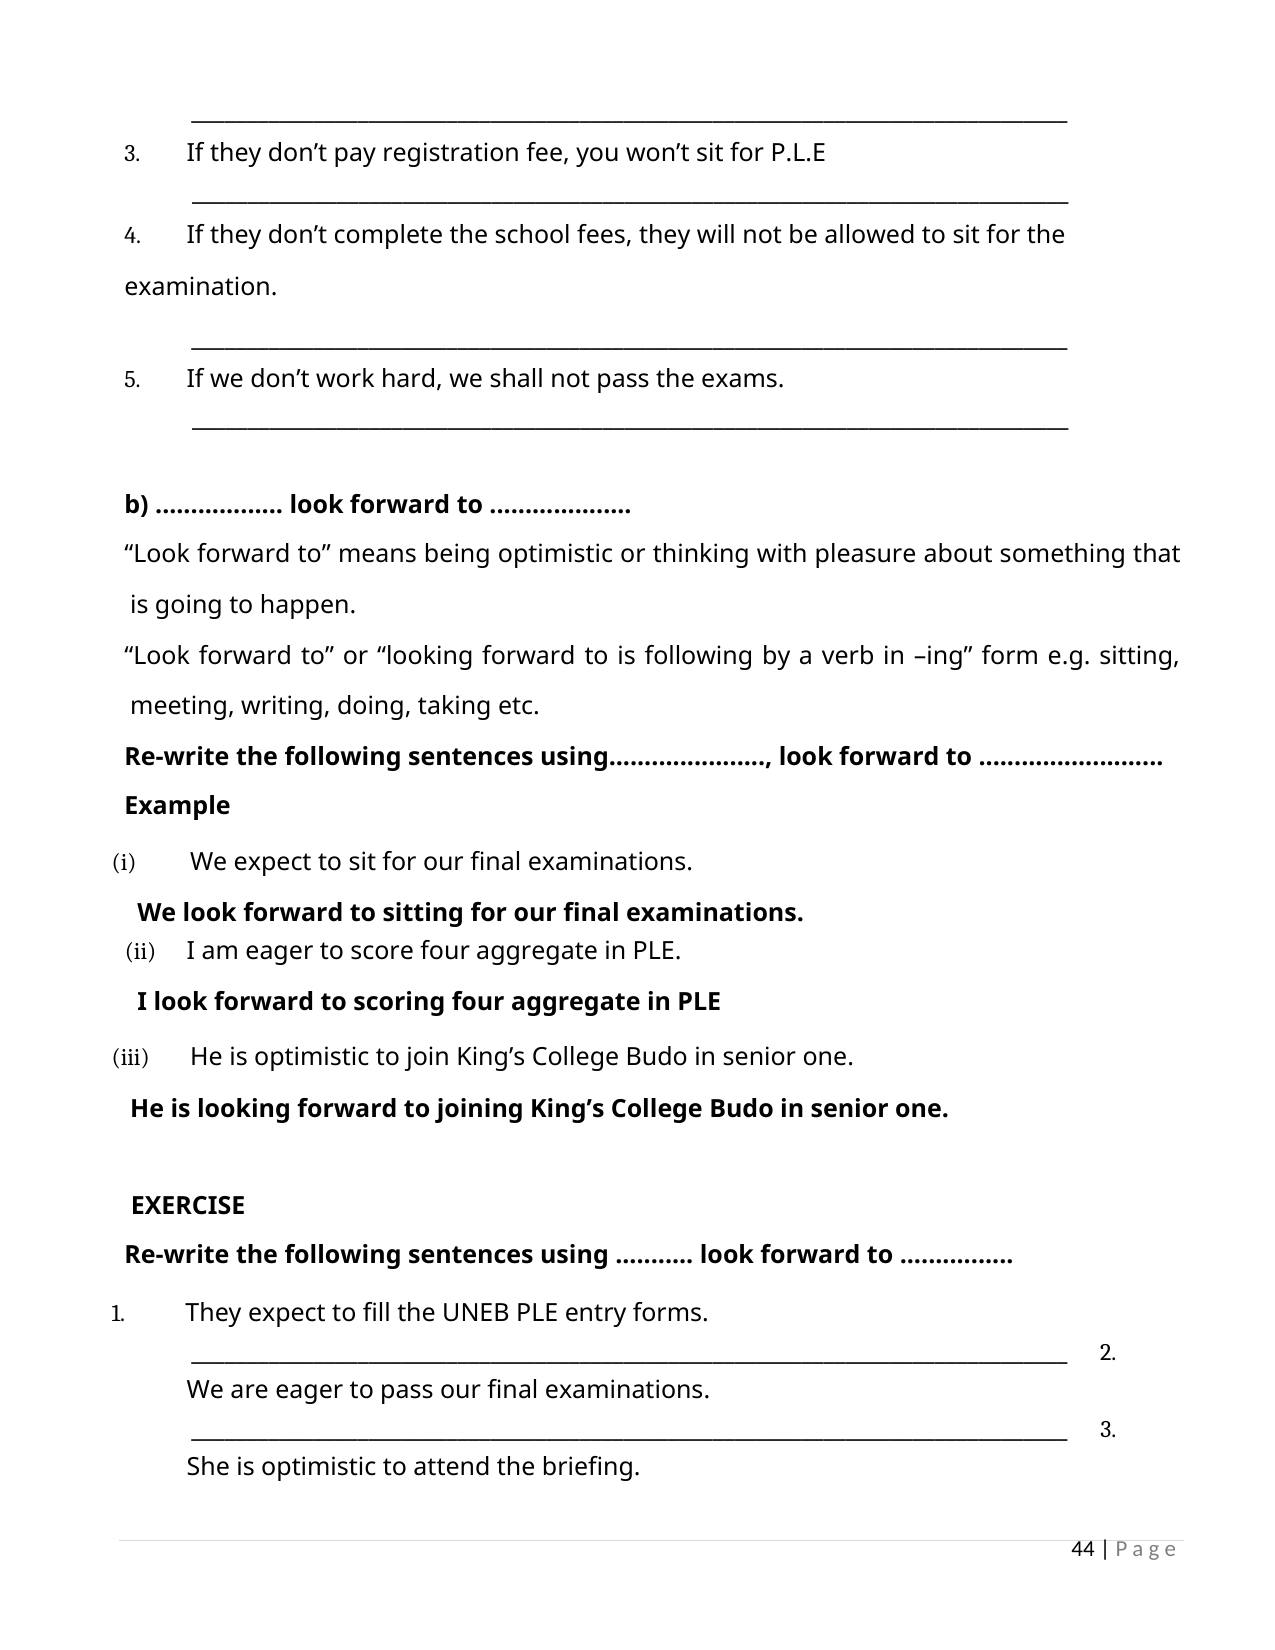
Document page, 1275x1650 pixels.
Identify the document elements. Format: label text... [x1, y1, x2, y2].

text EXERCISE [124, 1187, 1182, 1221]
list If they don’t complete the school fees, they will not be allowed to sit for the [124, 217, 1182, 251]
list If they don’t pay registration fee, you won’t sit for P.L.E [124, 134, 1182, 168]
text _______________________________________________________________________________ [192, 173, 1182, 207]
text _______________________________________________________________________________ [192, 399, 1182, 433]
text examination. [124, 268, 1182, 302]
text He is looking forward to joining King’s College Budo in senior one. [123, 1090, 1182, 1124]
text _______________________________________________________________________________ 2. We are eager to pass our final examinations. [124, 1333, 1182, 1405]
text Re-write the following sentences using......................, look forward to .......................... [124, 739, 1182, 773]
text “Look forward to” or “looking forward to is following by a verb in –ing” form e.g. sitting, meeting, writing, doing, taking etc. [124, 637, 1182, 722]
text b) .................. look forward to .................... [124, 487, 1182, 521]
text _______________________________________________________________________________ 3. She is optimistic to attend the briefing. [124, 1410, 1182, 1482]
list If we don’t work hard, we shall not pass the exams. [124, 361, 1182, 394]
text (i) We expect to sit for our final examinations. [111, 844, 1182, 878]
text 1. They expect to fill the UNEB PLE entry forms. [111, 1294, 1182, 1328]
text We look forward to sitting for our final examinations. (ii) I am eager to score four aggregate in PLE. [124, 894, 814, 967]
text _______________________________________________________________________________ [191, 319, 1182, 353]
text Example [124, 788, 1182, 822]
text “Look forward to” means being optimistic or thinking with pleasure about something that is going to happen. [124, 536, 1182, 621]
text _______________________________________________________________________________ [191, 93, 1182, 127]
text I look forward to scoring four aggregate in PLE [124, 983, 1182, 1017]
text Re-write the following sentences using ........... look forward to ................ [124, 1237, 1182, 1271]
text (iii) He is optimistic to join King’s College Budo in senior one. [111, 1039, 1182, 1073]
